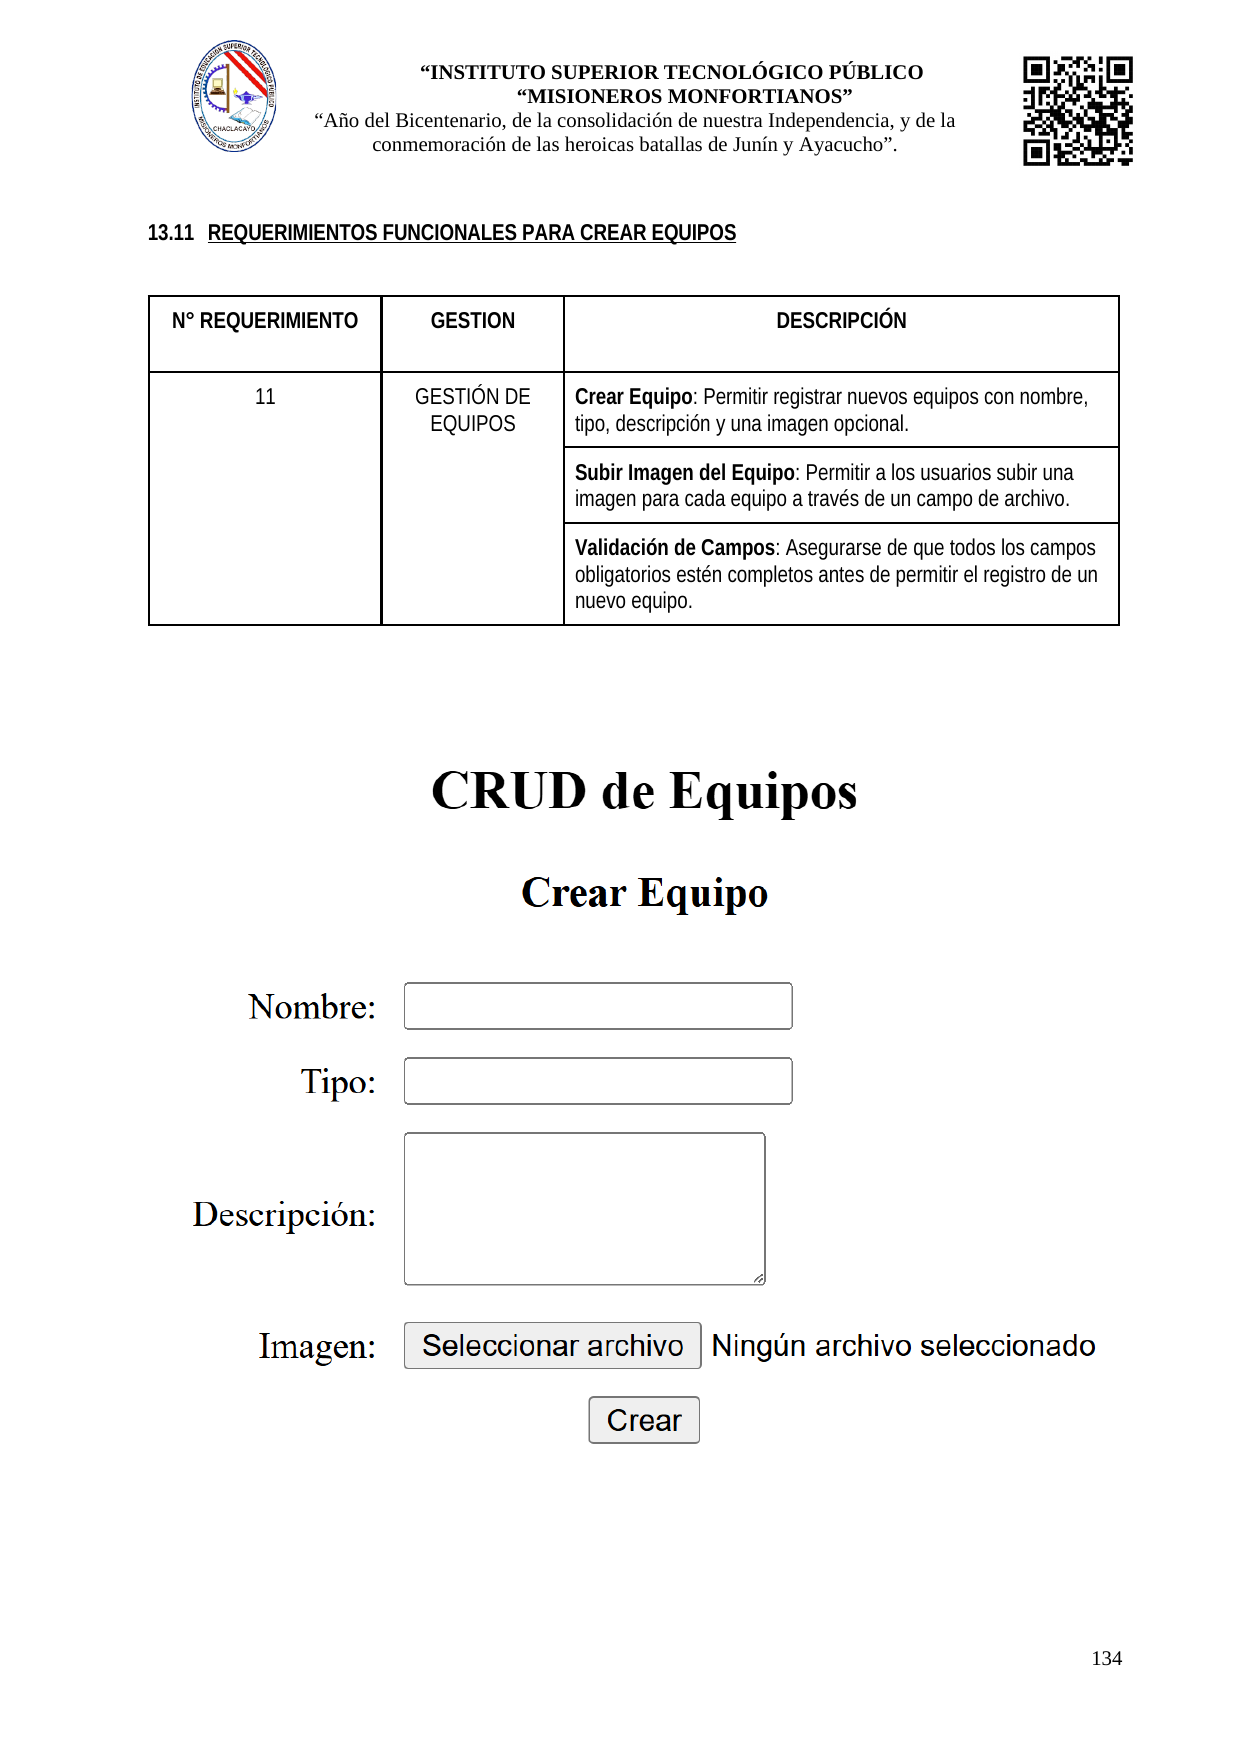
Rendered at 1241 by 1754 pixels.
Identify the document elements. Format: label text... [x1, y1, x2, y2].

picture [191, 40, 277, 152]
subtitle Requerimientos Funcionales para Crear Equipos [148, 219, 1122, 245]
picture [1018, 51, 1137, 170]
picture [147, 761, 1123, 1460]
